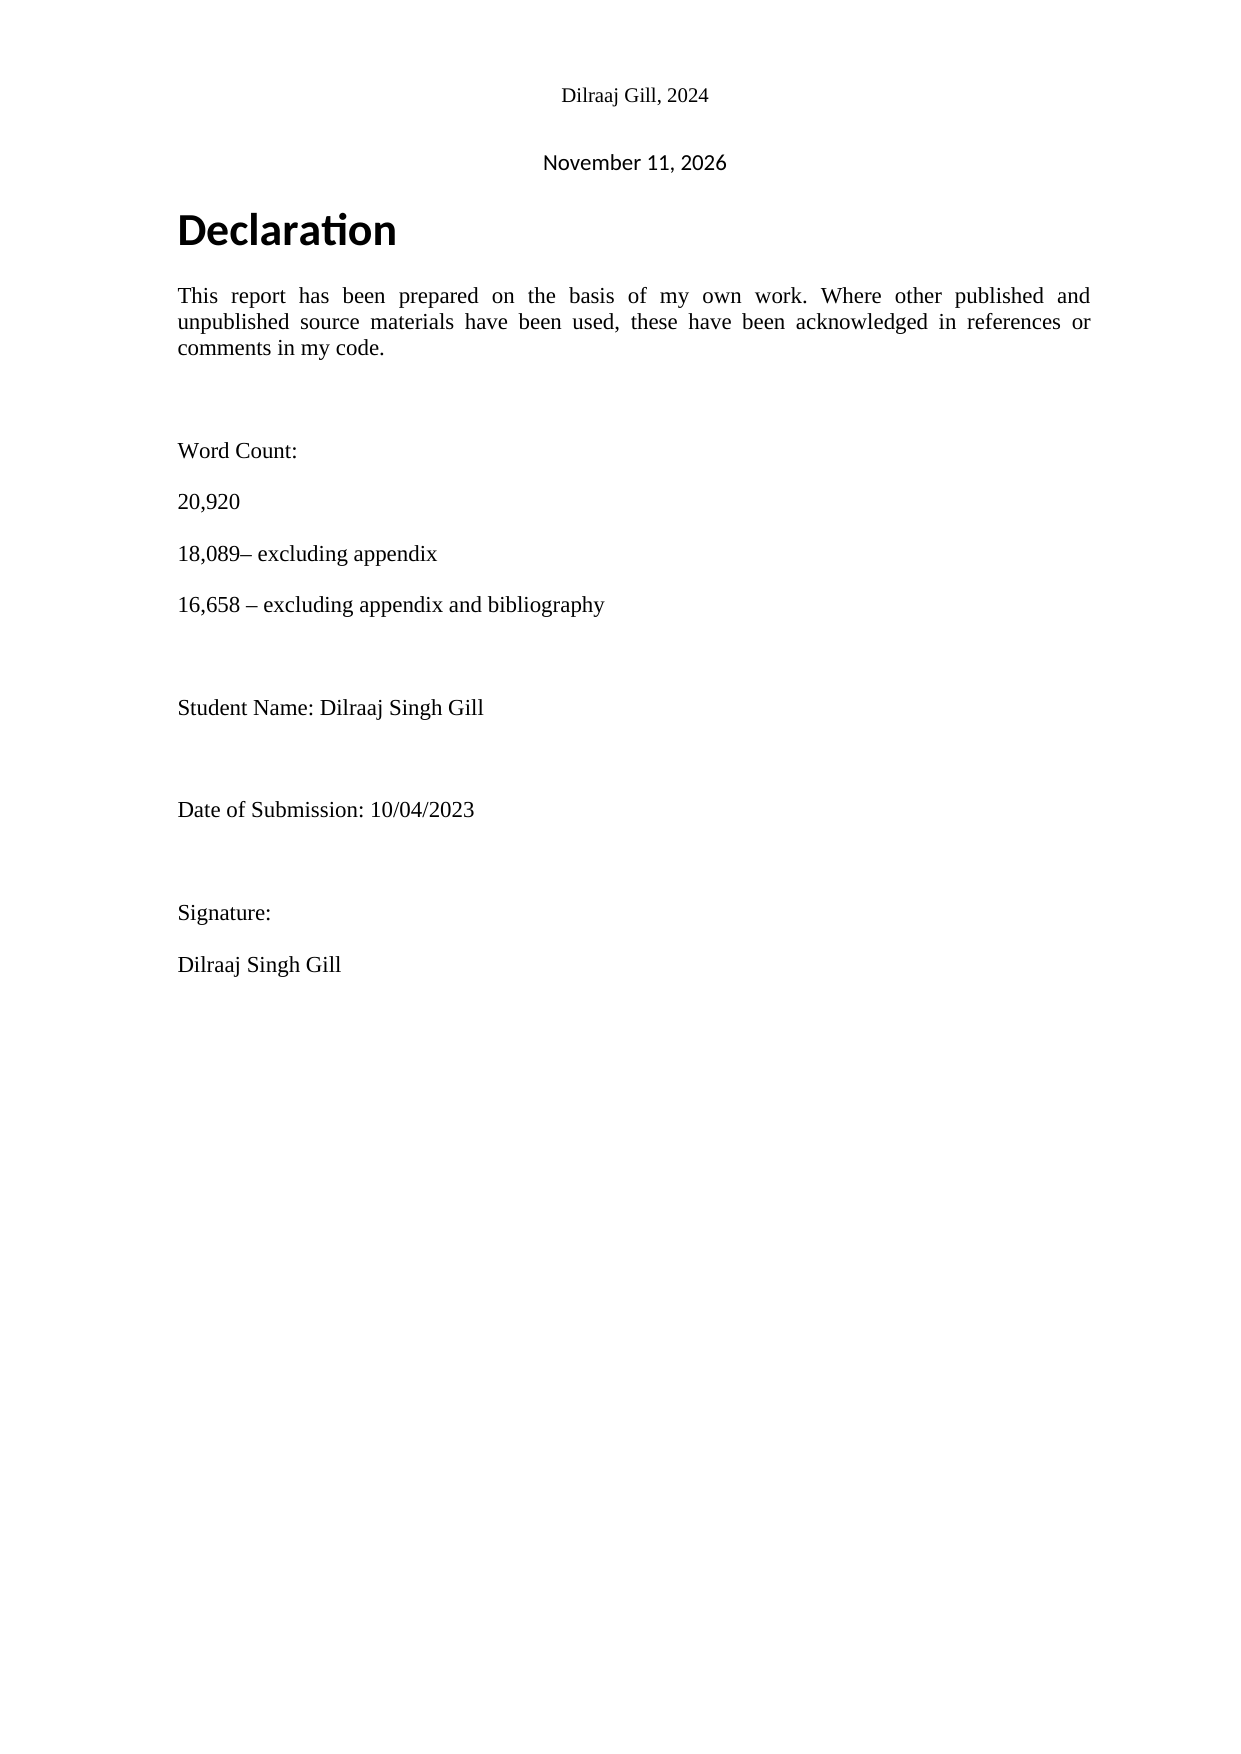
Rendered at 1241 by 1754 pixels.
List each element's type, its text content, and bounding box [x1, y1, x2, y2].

text 16,658 – excluding appendix and bibliography [177, 591, 1092, 617]
text Declaration [177, 201, 1092, 257]
text April 10, 2024 [177, 148, 1092, 176]
text Dilraaj Singh Gill [177, 951, 1092, 977]
text Student Name: Dilraaj Singh Gill [177, 694, 1092, 720]
text 18,089– excluding appendix [177, 540, 1092, 566]
text Signature: [177, 899, 1092, 926]
text Word Count: [177, 437, 1092, 463]
text 20,920 [177, 488, 1092, 515]
text This report has been prepared on the basis of my own work. Where other published and unpublished source materials have been used, these have been acknowledged in references or comments in my code. [177, 282, 1092, 361]
text Date of Submission: 10/04/2023 [177, 797, 1092, 823]
